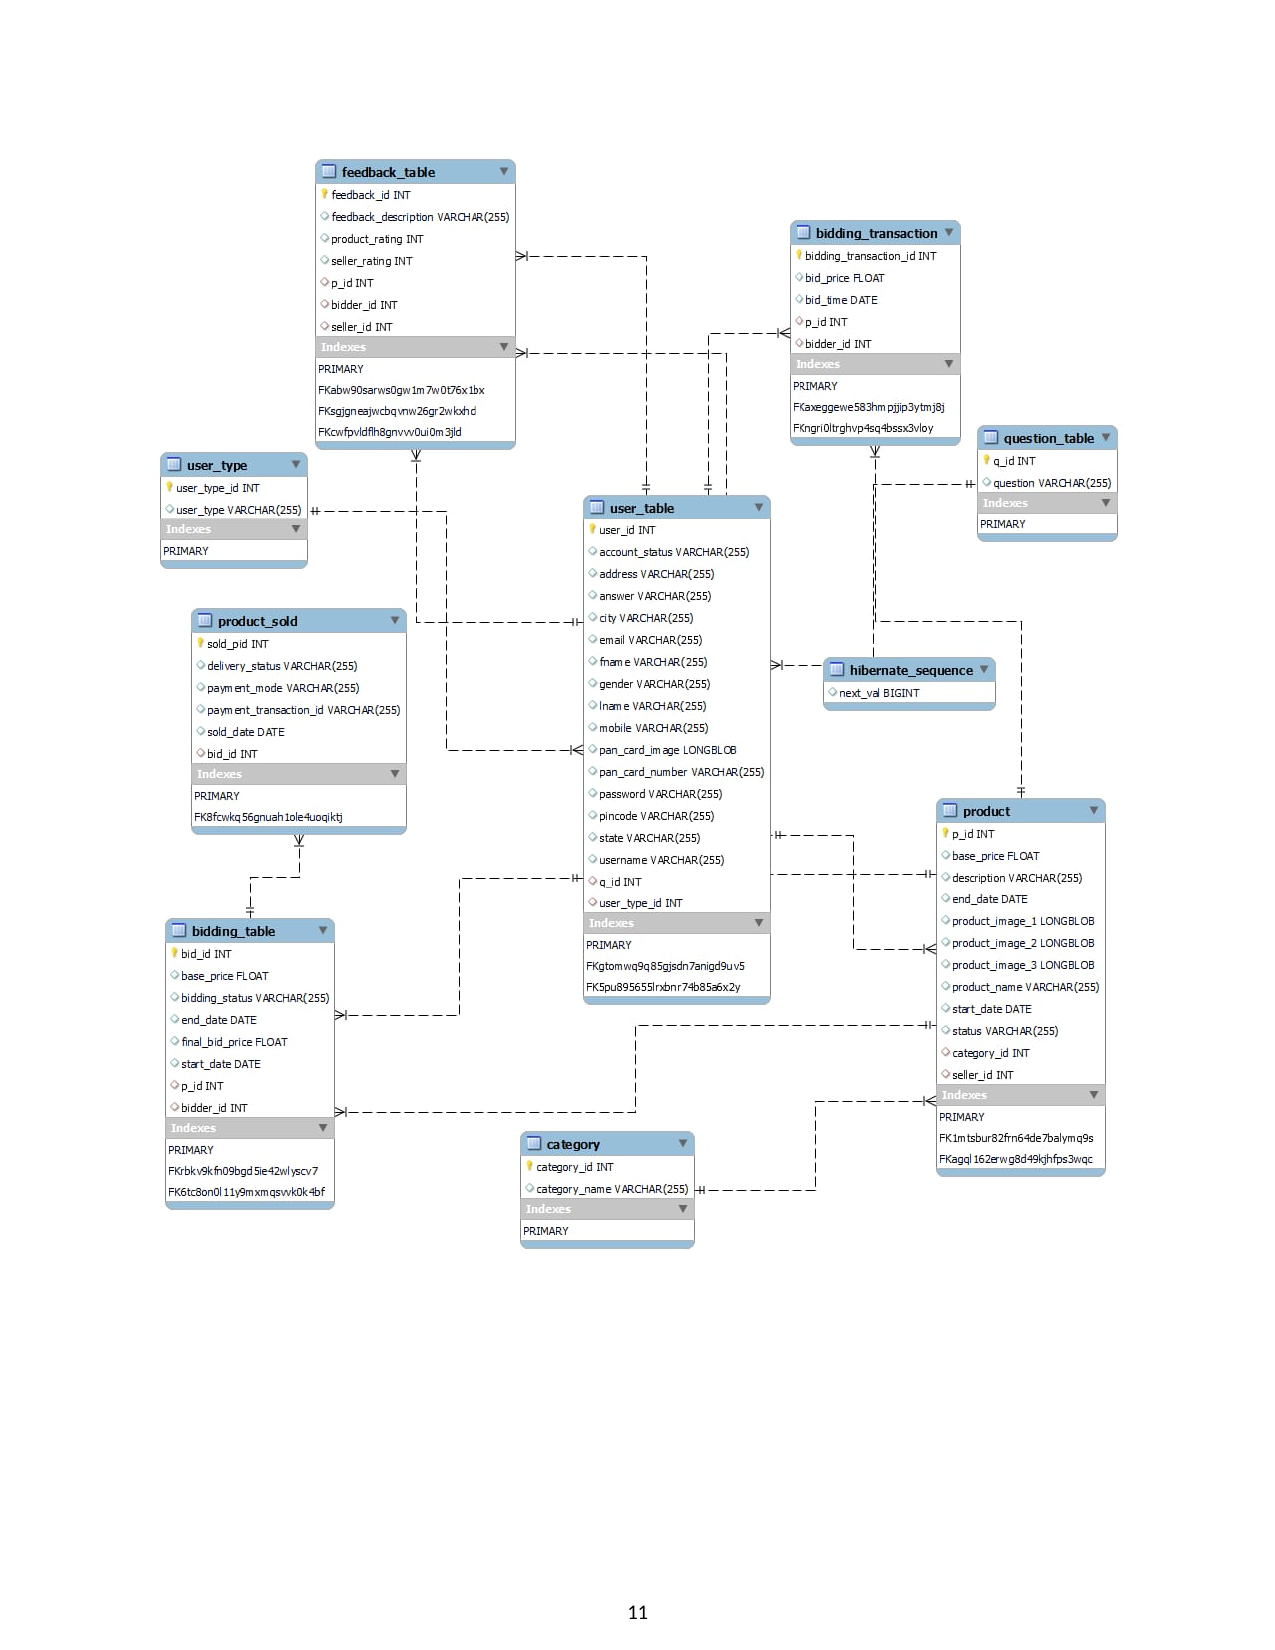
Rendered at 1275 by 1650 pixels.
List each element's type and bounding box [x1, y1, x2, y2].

picture [150, 150, 1125, 1257]
